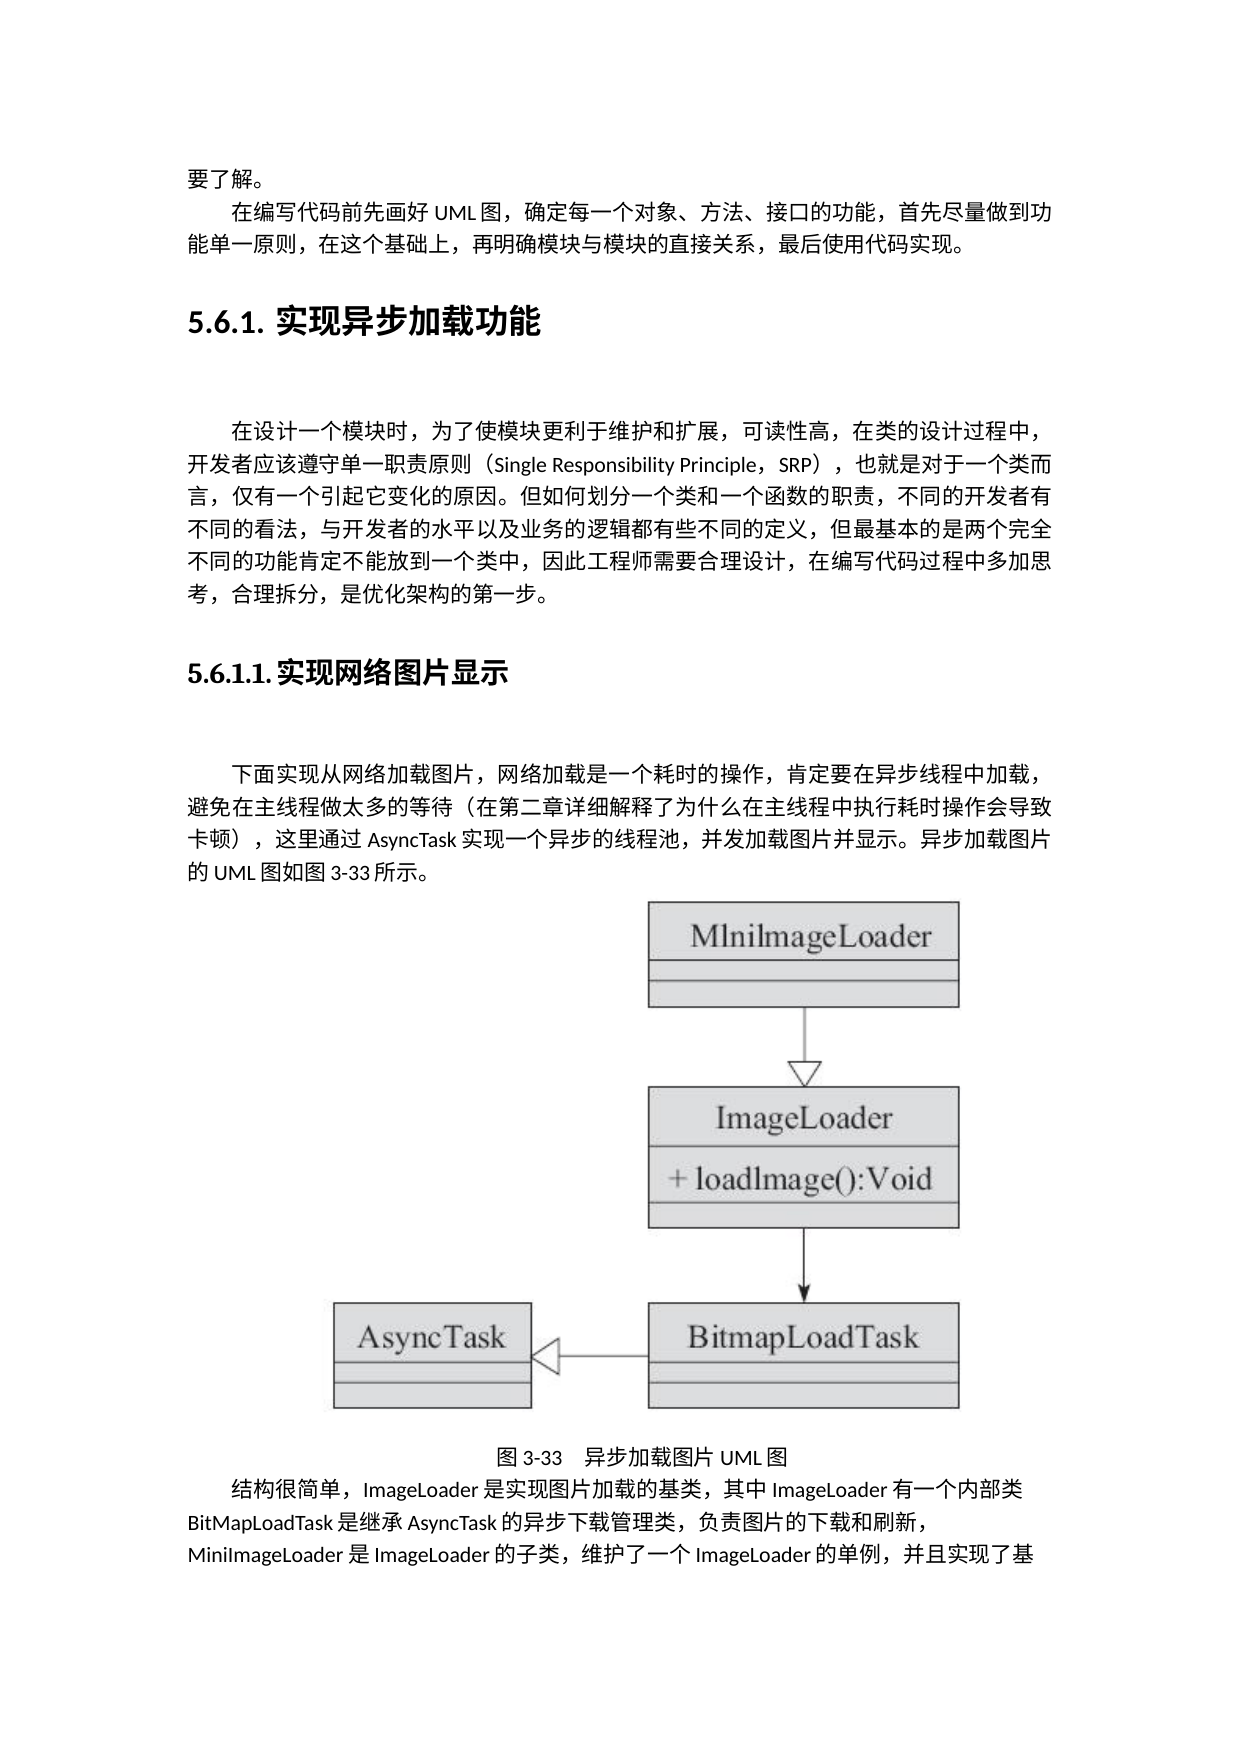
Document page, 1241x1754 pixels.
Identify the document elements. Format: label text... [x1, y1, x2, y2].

text 在编写代码前先画好UML图，确定每一个对象、方法、接口的功能，首先尽量做到功能单一原则，在这个基础上，再明确模块与模块的直接关系，最后使用代码实现。 [187, 194, 1053, 259]
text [187, 162, 1053, 194]
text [187, 1472, 1053, 1569]
text 在设计一个模块时，为了使模块更利于维护和扩展，可读性高，在类的设计过程中，开发者应该遵守单一职责原则（Single Responsibility Principle，SRP），也就是对于一个类而言，仅有一个引起它变化的原因。但如何划分一个类和一个函数的职责，不同的开发者有不同的看法，与开发者的水平以及业务的逻辑都有些不同的定义，但最基本的是两个完全不同的功能肯定不能放到一个类中，因此工程师需要合理设计，在编写代码过程中多加思考，合理拆分，是优化架构的第一步。 [187, 414, 1053, 609]
subtitle 实现网络图片显示 [187, 638, 1053, 703]
picture [311, 886, 974, 1420]
text 下面实现从网络加载图片，网络加载是一个耗时的操作，肯定要在异步线程中加载，避免在主线程做太多的等待（在第二章详细解释了为什么在主线程中执行耗时操作会导致卡顿），这里通过AsyncTask实现一个异步的线程池，并发加载图片并显示。异步加载图片的UML图如图3-33所示。 [187, 757, 1053, 887]
subtitle 实现异步加载功能 [187, 287, 1053, 352]
text 图3-33 异步加载图片UML图 [187, 1439, 1053, 1472]
